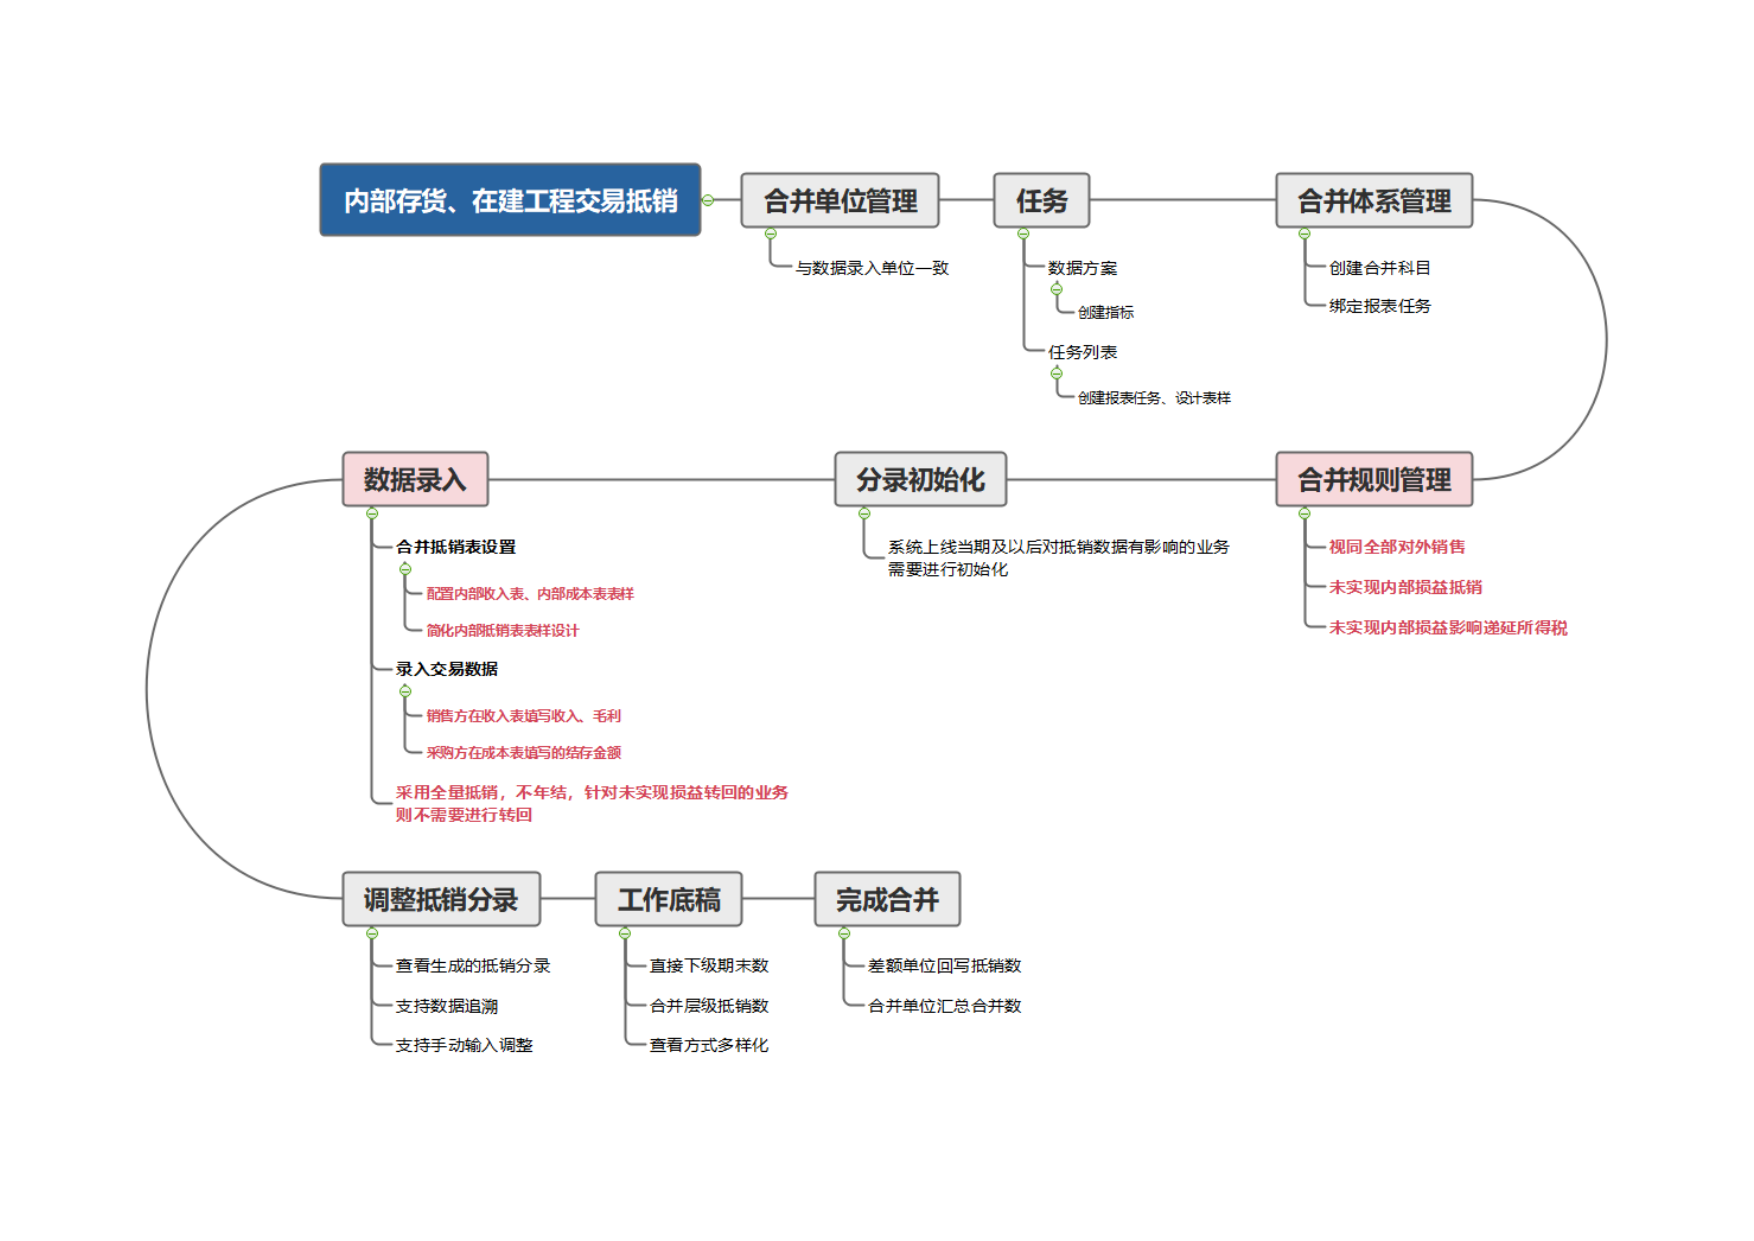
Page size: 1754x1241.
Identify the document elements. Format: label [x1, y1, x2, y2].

picture [141, 147, 1613, 1064]
